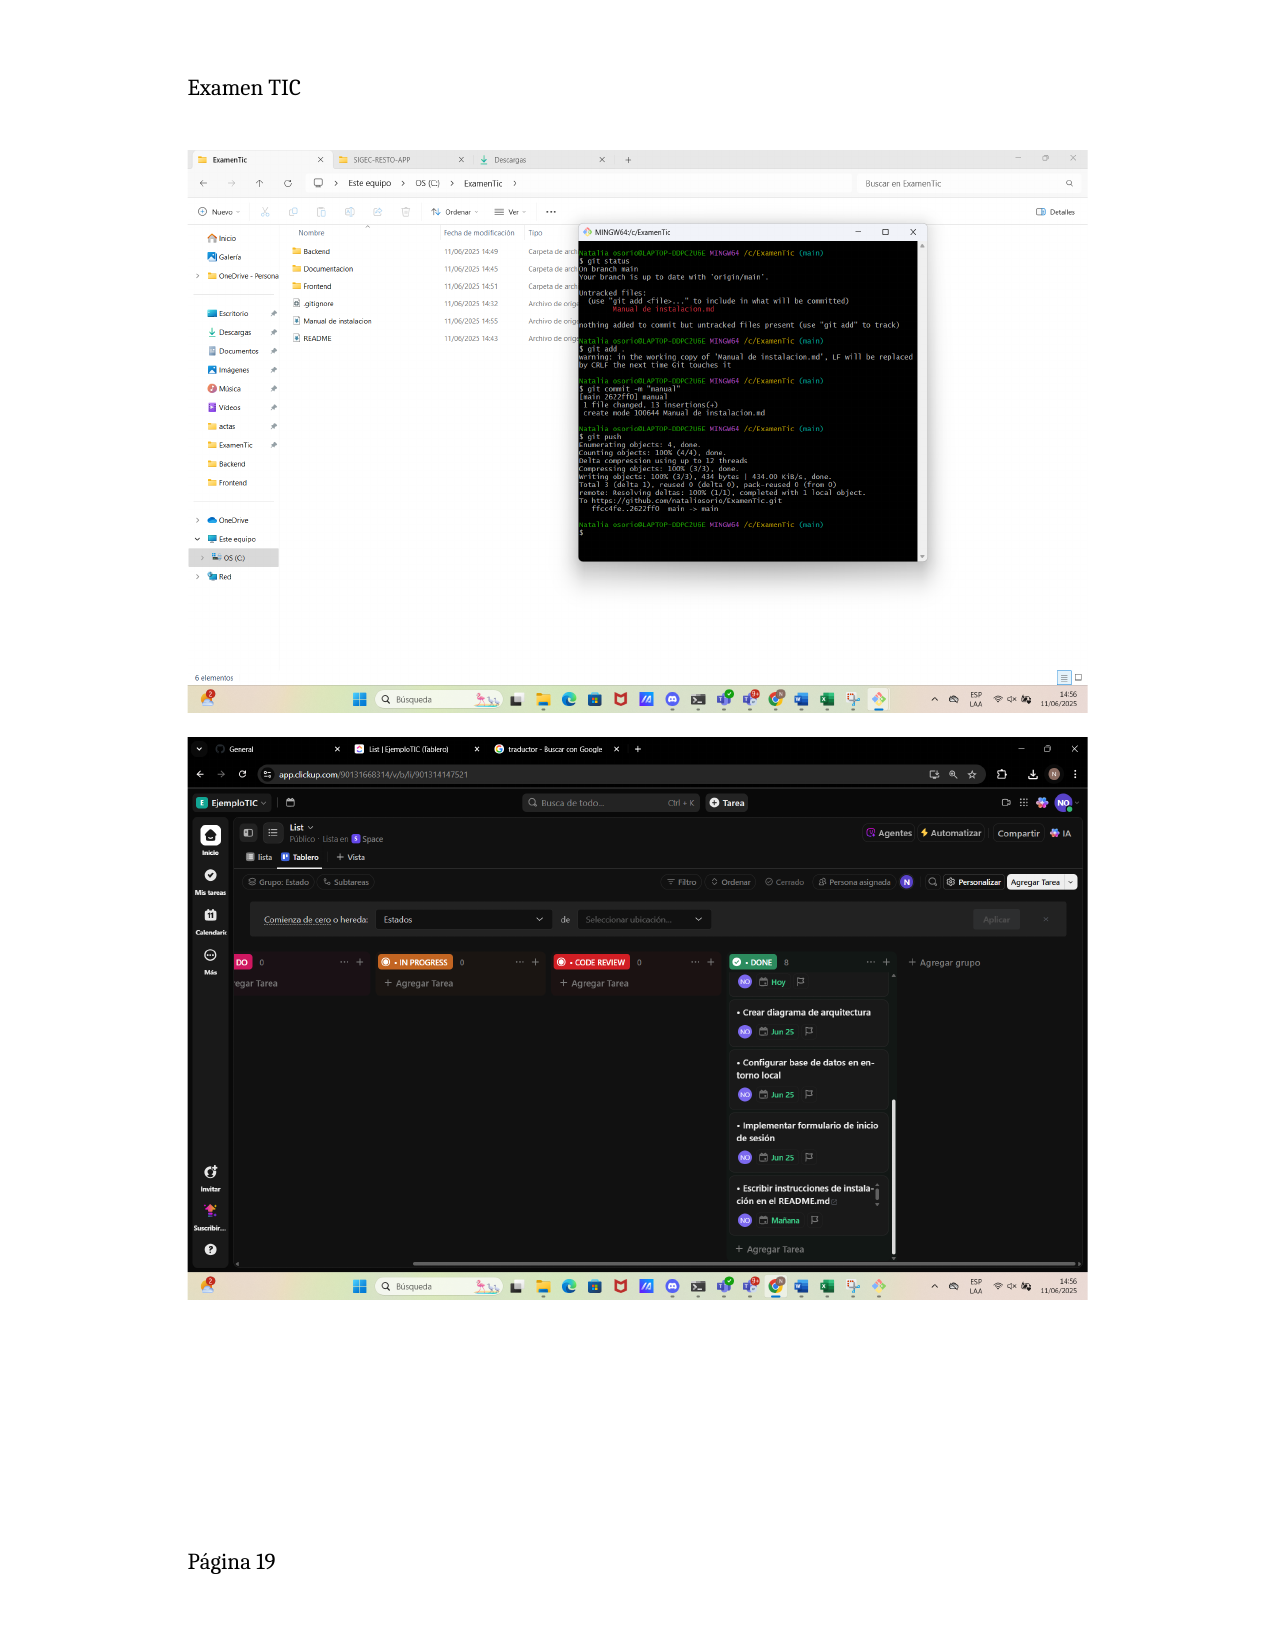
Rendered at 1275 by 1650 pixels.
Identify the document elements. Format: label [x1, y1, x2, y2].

picture [187, 737, 1088, 1300]
picture [187, 150, 1088, 713]
